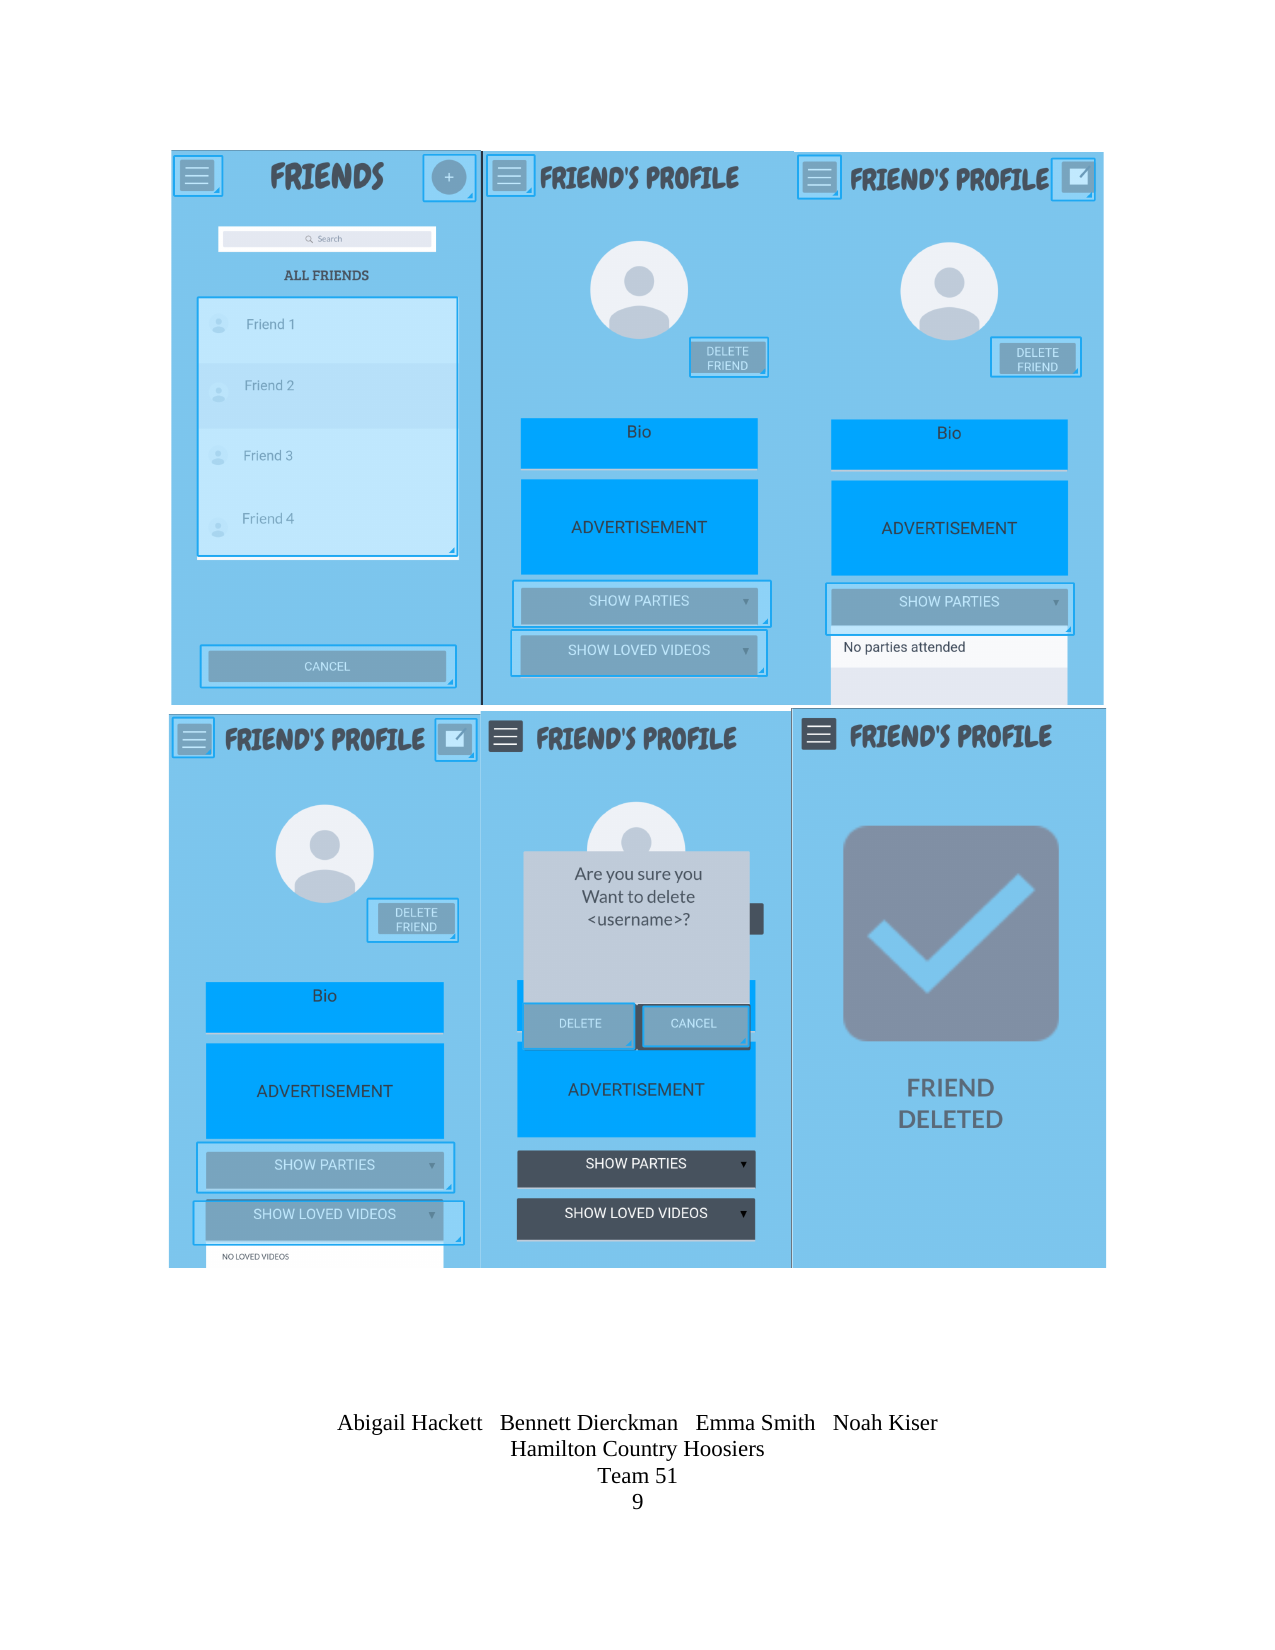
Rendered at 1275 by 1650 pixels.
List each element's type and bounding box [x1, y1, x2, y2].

picture [171, 150, 1104, 705]
picture [168, 708, 1107, 1268]
